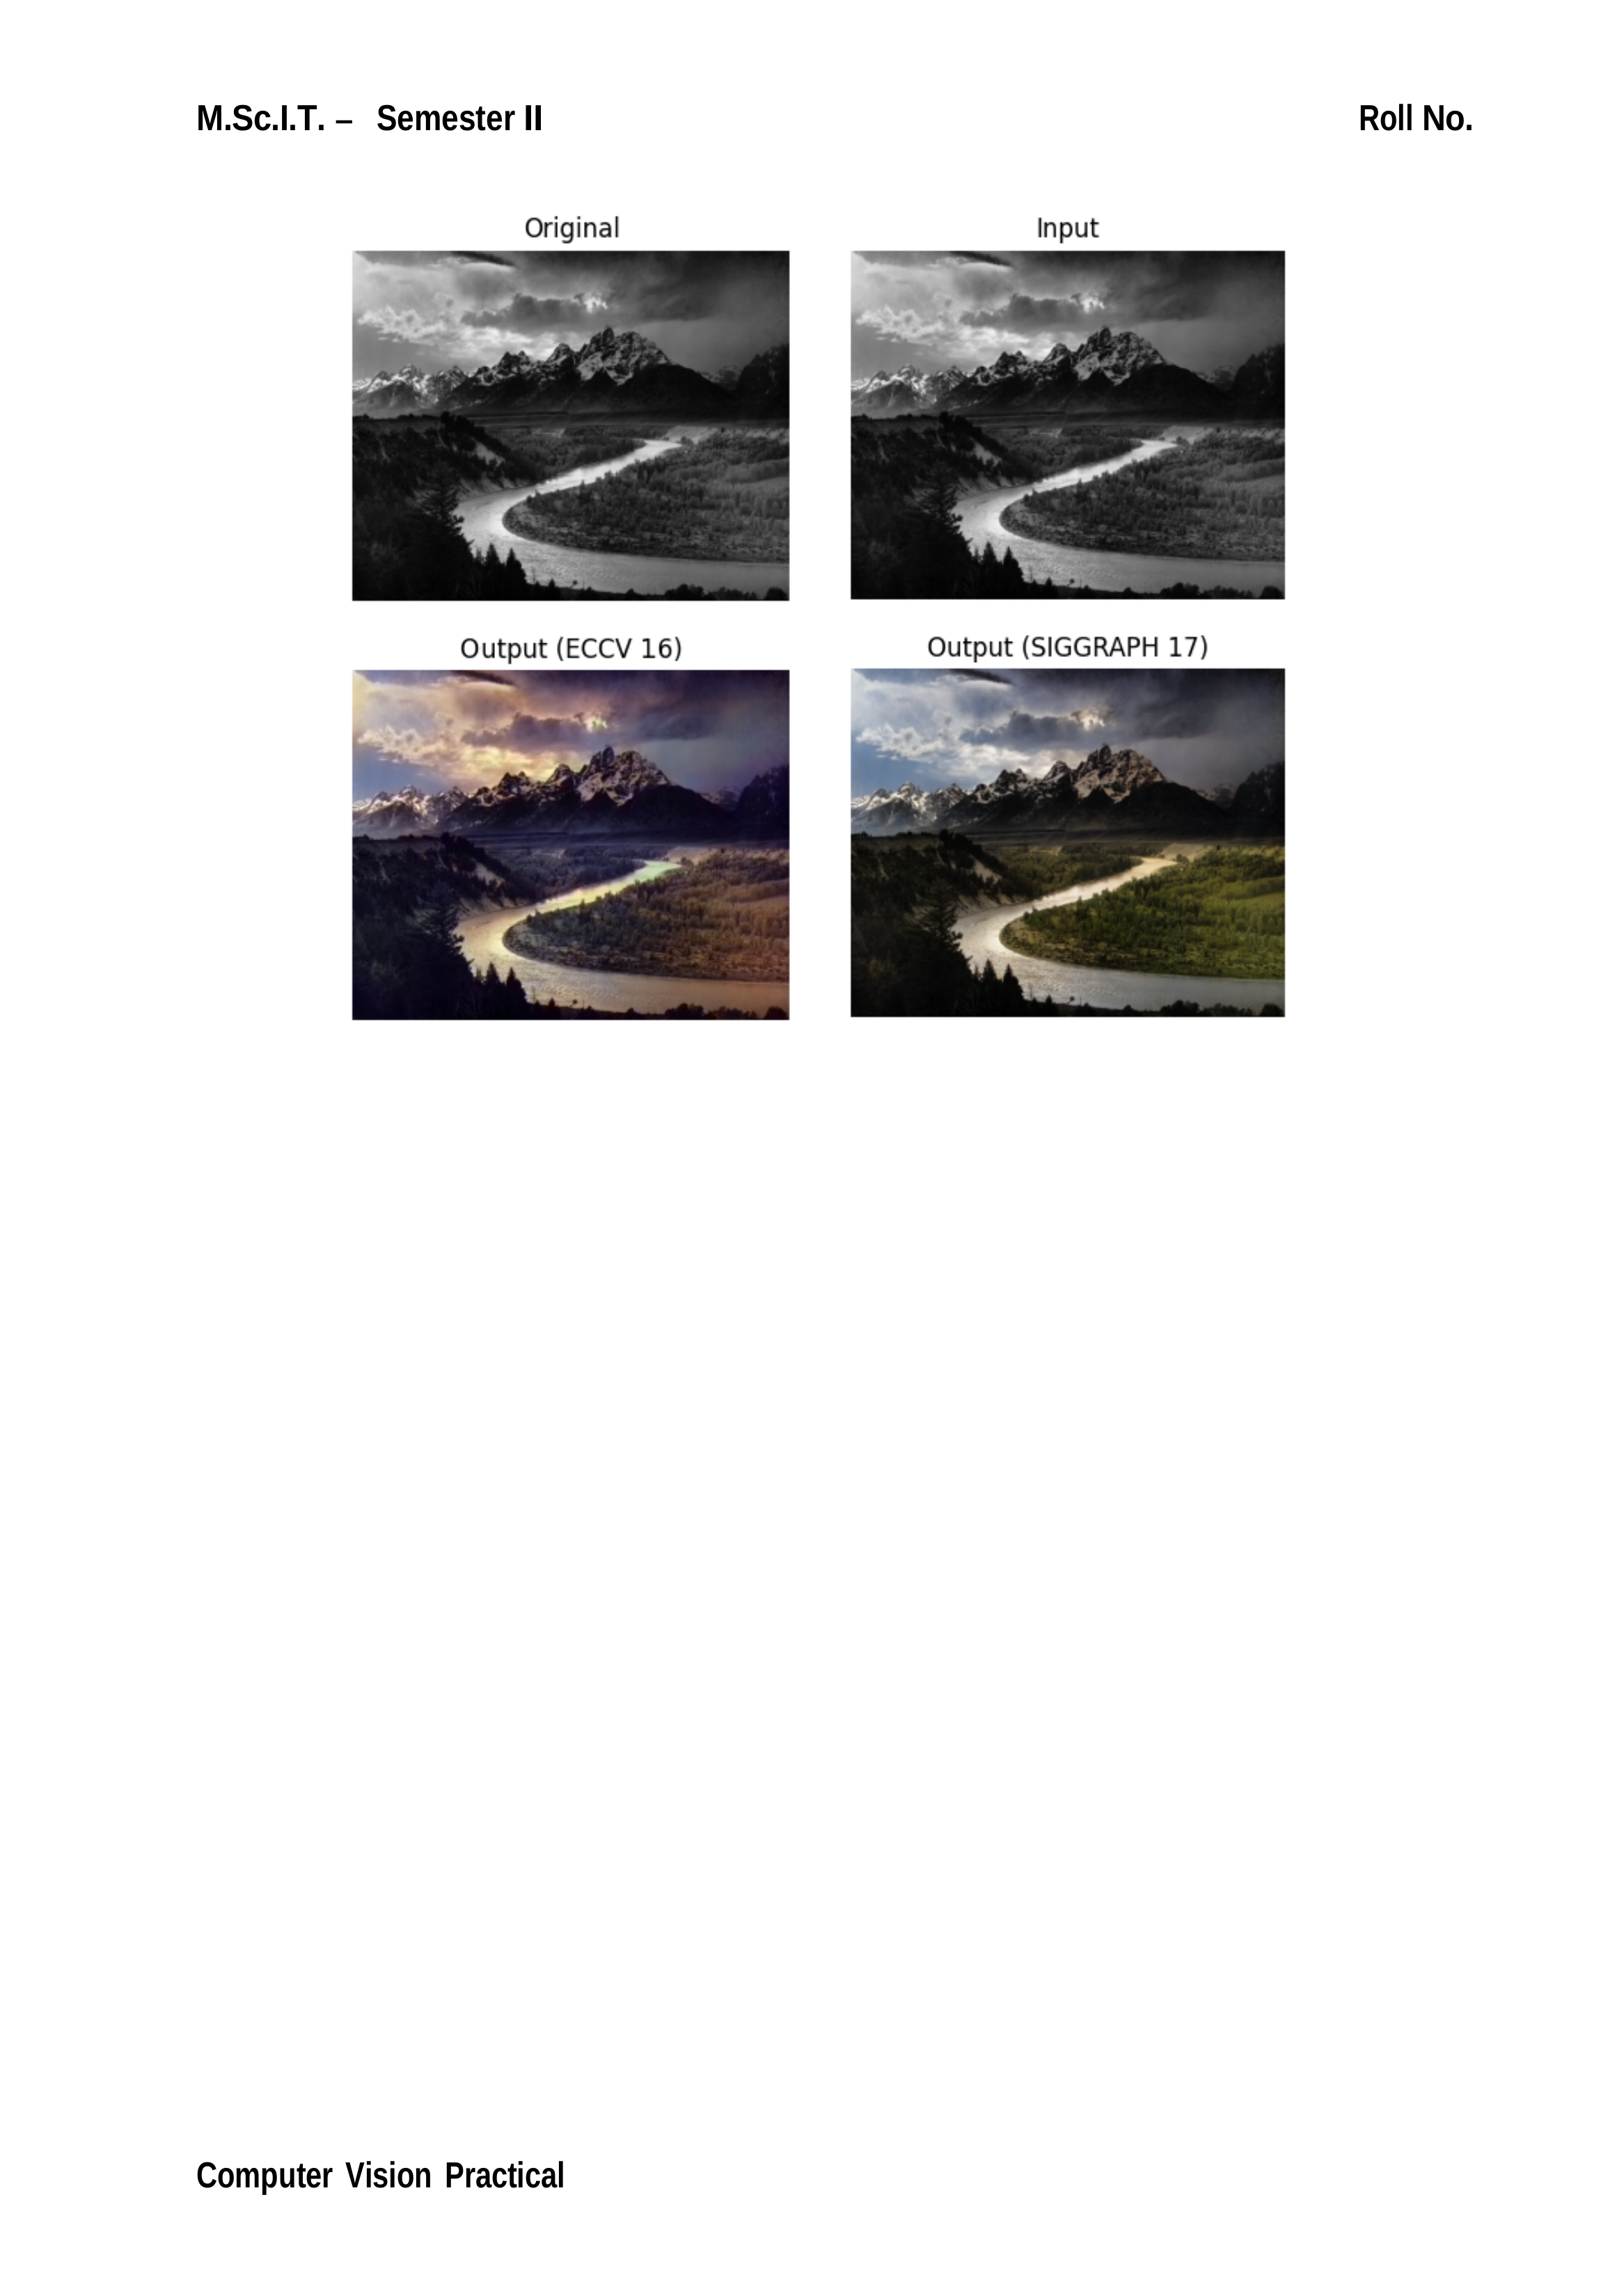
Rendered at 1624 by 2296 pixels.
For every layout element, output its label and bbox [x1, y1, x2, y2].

picture [306, 196, 1309, 1041]
